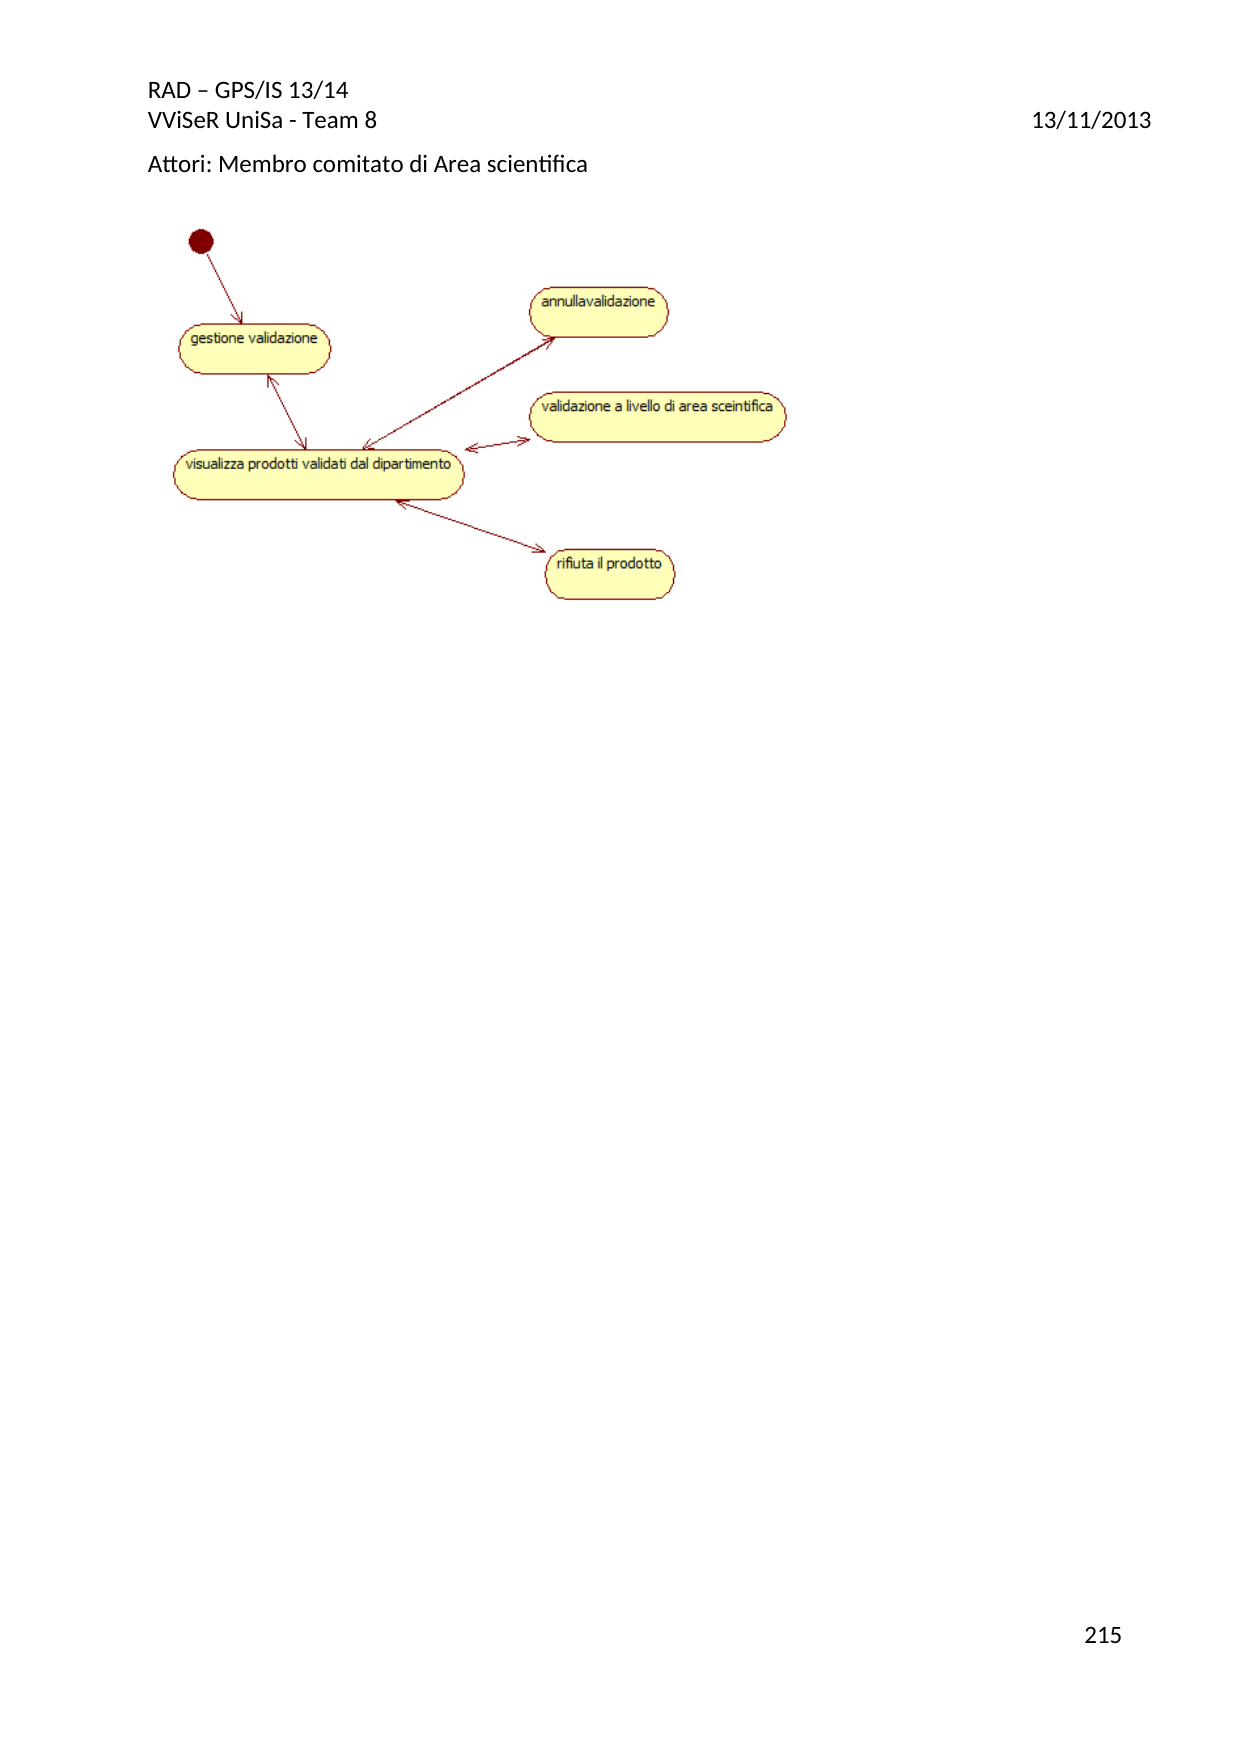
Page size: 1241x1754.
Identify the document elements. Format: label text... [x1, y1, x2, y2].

text Attori: Membro comitato di Area scientifica [148, 148, 1122, 178]
picture [147, 203, 1152, 832]
